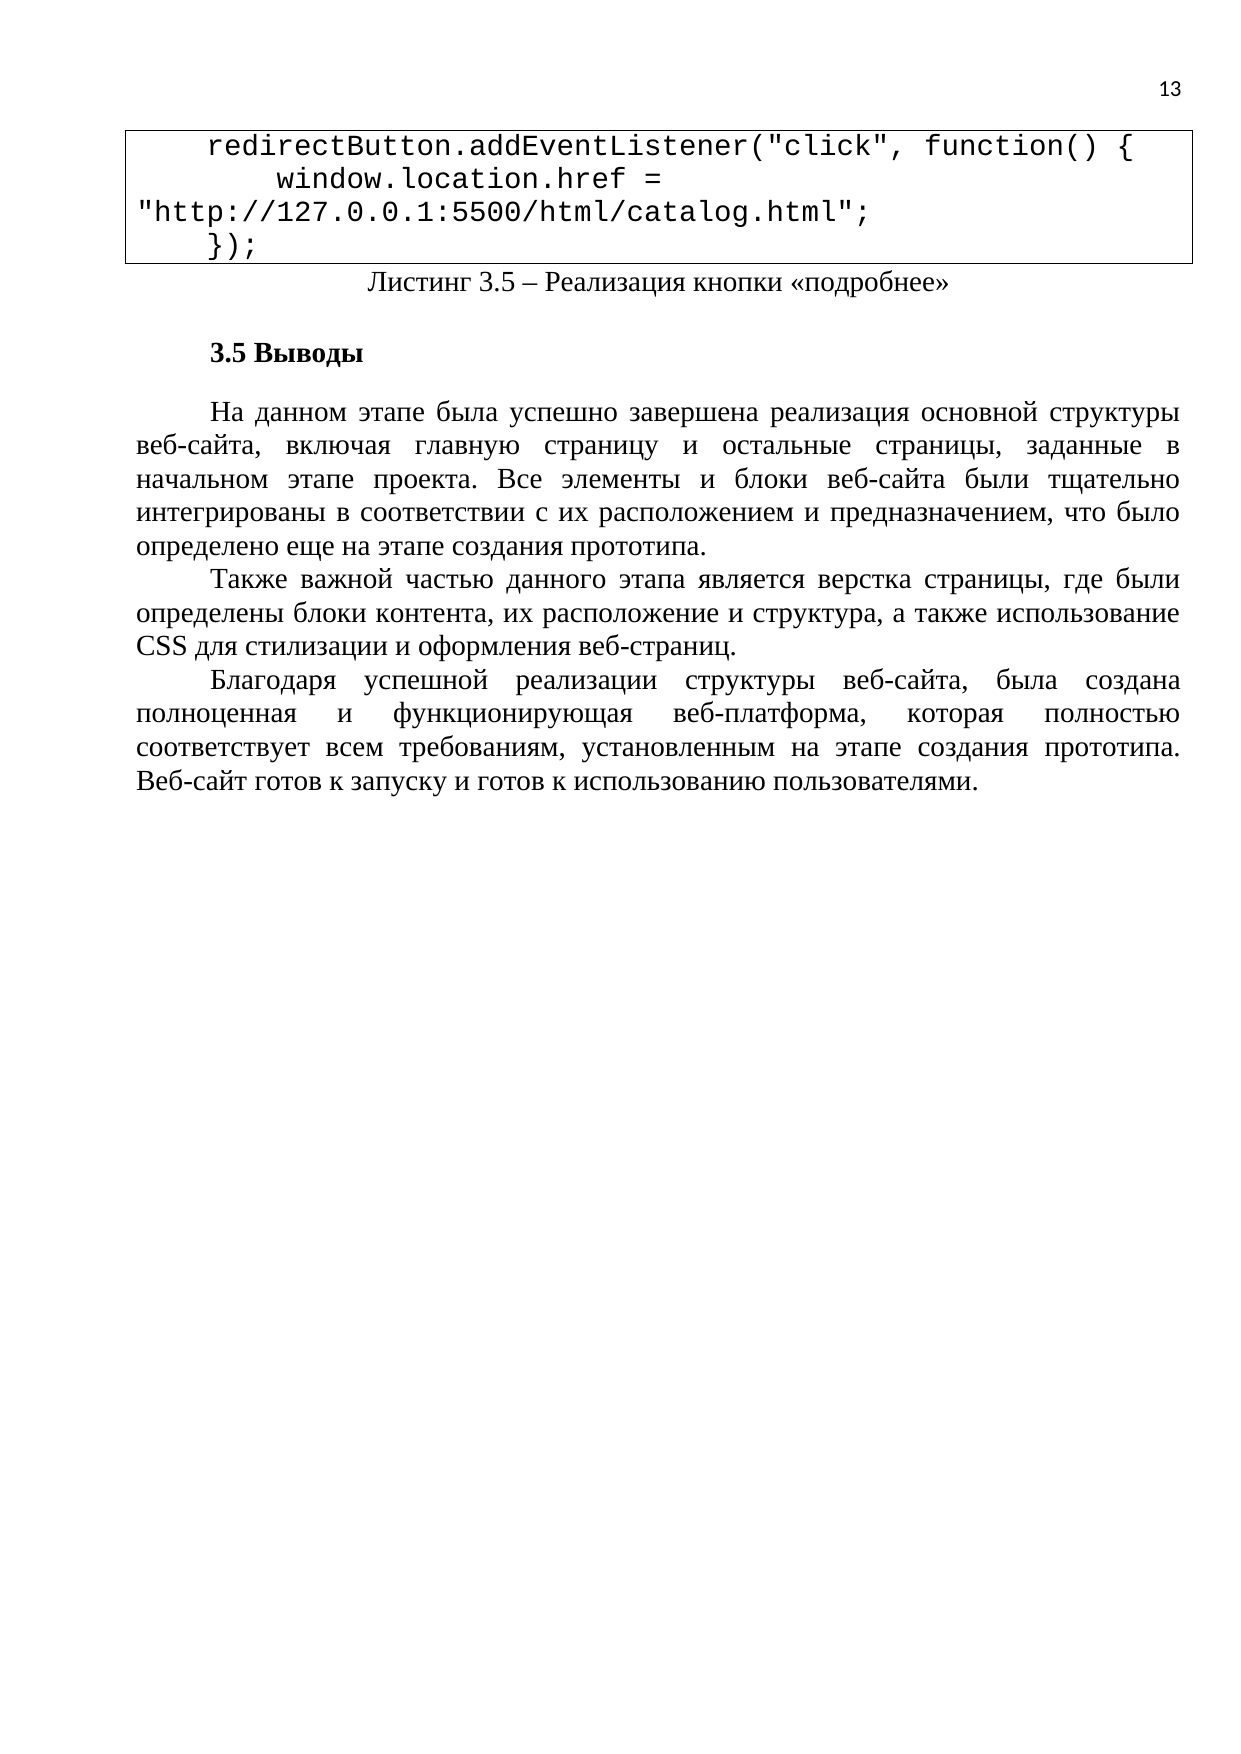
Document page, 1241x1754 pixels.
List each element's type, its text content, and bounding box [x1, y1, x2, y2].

text На данном этапе была успешно завершена реализация основной структуры веб-сайта, включая главную страницу и остальные страницы, заданные в начальном этапе проекта. Все элементы и блоки веб-сайта были тщательно интегрированы в соответствии с их расположением и предназначением, что было определено еще на этапе создания прототипа. [136, 394, 1181, 561]
text Также важной частью данного этапа является верстка страницы, где были определены блоки контента, их расположение и структура, а также использование CSS для стилизации и оформления веб-страниц. [136, 561, 1181, 662]
text Благодаря успешной реализации структуры веб-сайта, была создана полноценная и функционирующая веб-платформа, которая полностью соответствует всем требованиям, установленным на этапе создания прототипа. Веб-сайт готов к запуску и готов к использованию пользователями. [136, 662, 1181, 796]
text Листинг 3.5 – Реализация кнопки «подробнее» [136, 264, 1181, 298]
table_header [126, 131, 1192, 263]
text 3.5 Выводы [136, 335, 1181, 369]
